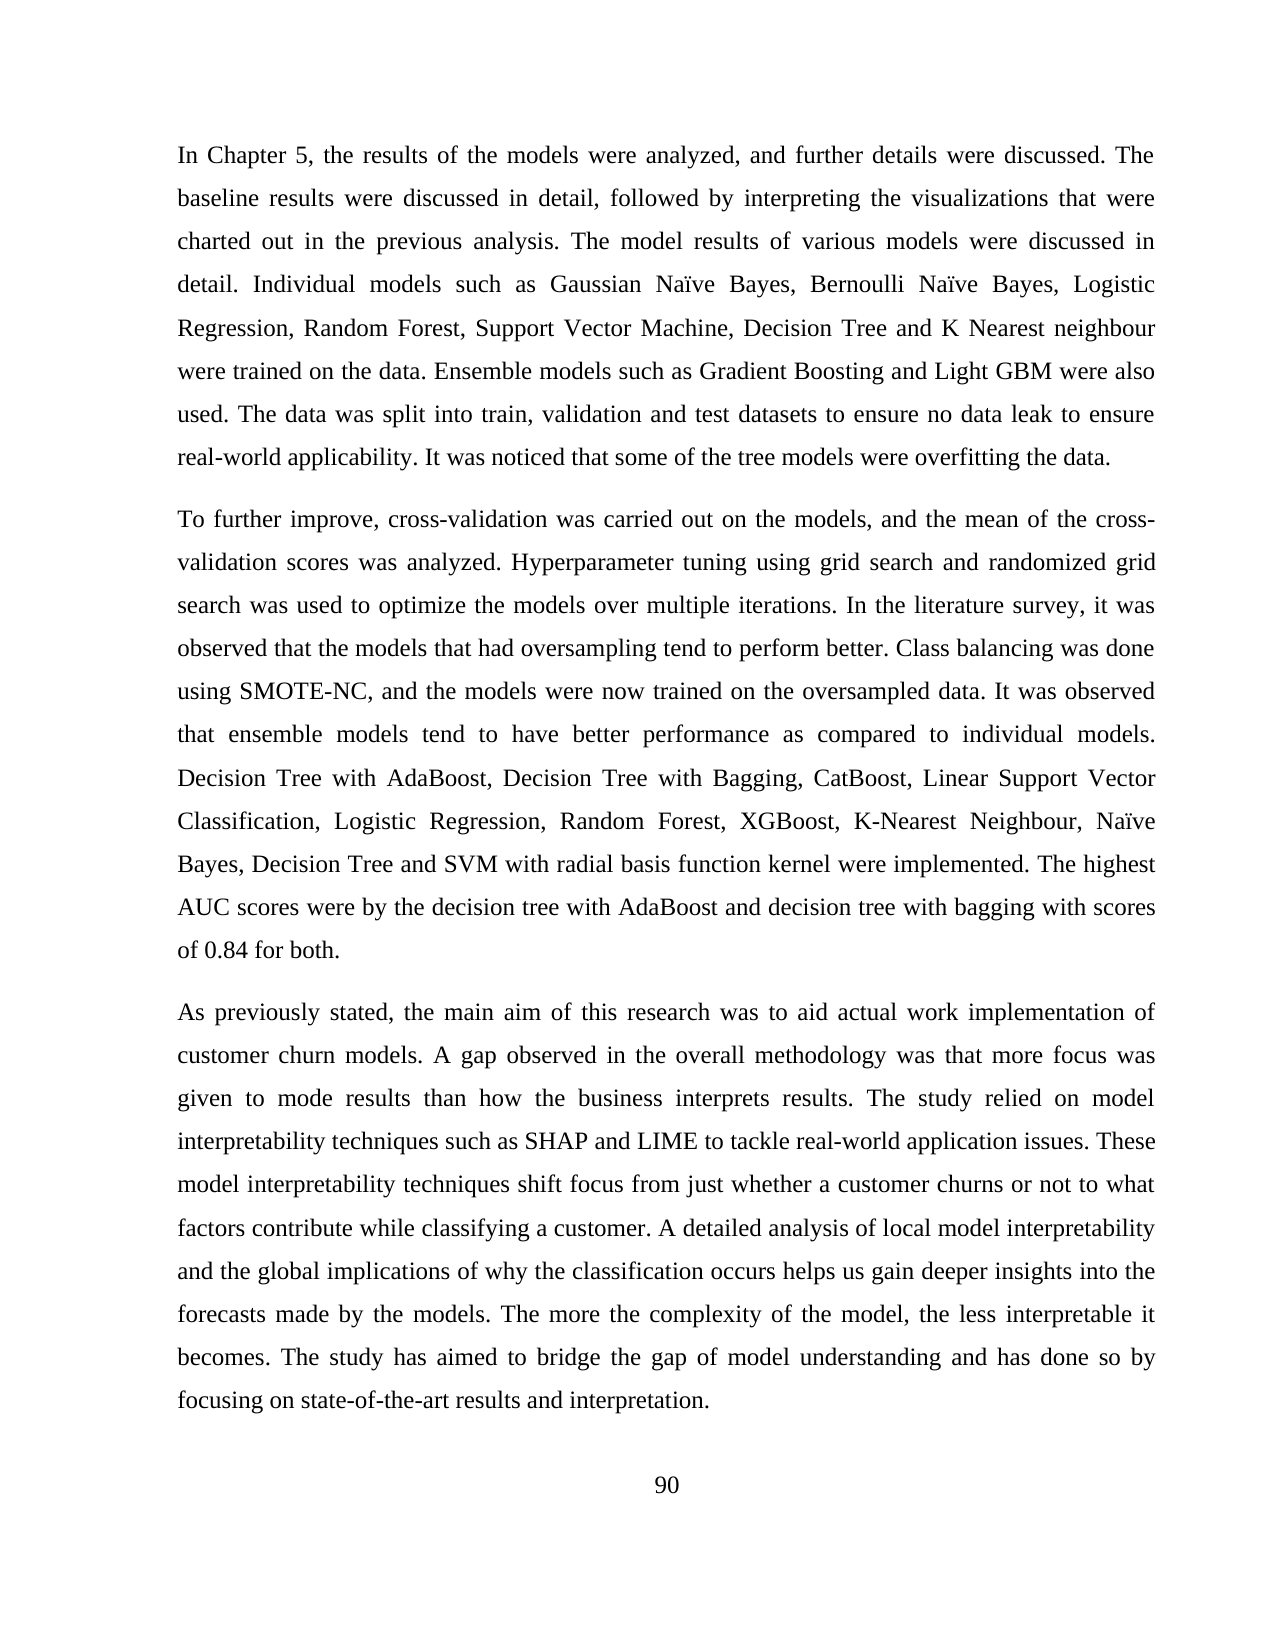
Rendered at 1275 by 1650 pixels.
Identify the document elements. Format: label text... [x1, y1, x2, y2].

text In Chapter 5, the results of the models were analyzed, and further details were discussed. The baseline results were discussed in detail, followed by interpreting the visualizations that were charted out in the previous analysis. The model results of various models were discussed in detail. Individual models such as Gaussian Naïve Bayes, Bernoulli Naïve Bayes, Logistic Regression, Random Forest, Support Vector Machine, Decision Tree and K Nearest neighbour were trained on the data. Ensemble models such as Gradient Boosting and Light GBM were also used. The data was split into train, validation and test datasets to ensure no data leak to ensure real-world applicability. It was noticed that some of the tree models were overfitting the data. [177, 140, 1156, 471]
text As previously stated, the main aim of this research was to aid actual work implementation of customer churn models. A gap observed in the overall methodology was that more focus was given to mode results than how the business interprets results. The study relied on model interpretability techniques such as SHAP and LIME to tackle real-world application issues. These model interpretability techniques shift focus from just whether a customer churns or not to what factors contribute while classifying a customer. A detailed analysis of local model interpretability and the global implications of why the classification occurs helps us gain deeper insights into the forecasts made by the models. The more the complexity of the model, the less interpretable it becomes. The study has aimed to bridge the gap of model understanding and has done so by focusing on state-of-the-art results and interpretation. [177, 997, 1156, 1414]
text To further improve, cross-validation was carried out on the models, and the mean of the cross-validation scores was analyzed. Hyperparameter tuning using grid search and randomized grid search was used to optimize the models over multiple iterations. In the literature survey, it was observed that the models that had oversampling tend to perform better. Class balancing was done using SMOTE-NC, and the models were now trained on the oversampled data. It was observed that ensemble models tend to have better performance as compared to individual models. Decision Tree with AdaBoost, Decision Tree with Bagging, CatBoost, Linear Support Vector Classification, Logistic Regression, Random Forest, XGBoost, K-Nearest Neighbour, Naïve Bayes, Decision Tree and SVM with radial basis function kernel were implemented. The highest AUC scores were by the decision tree with AdaBoost and decision tree with bagging with scores of 0.84 for both. [177, 504, 1156, 964]
